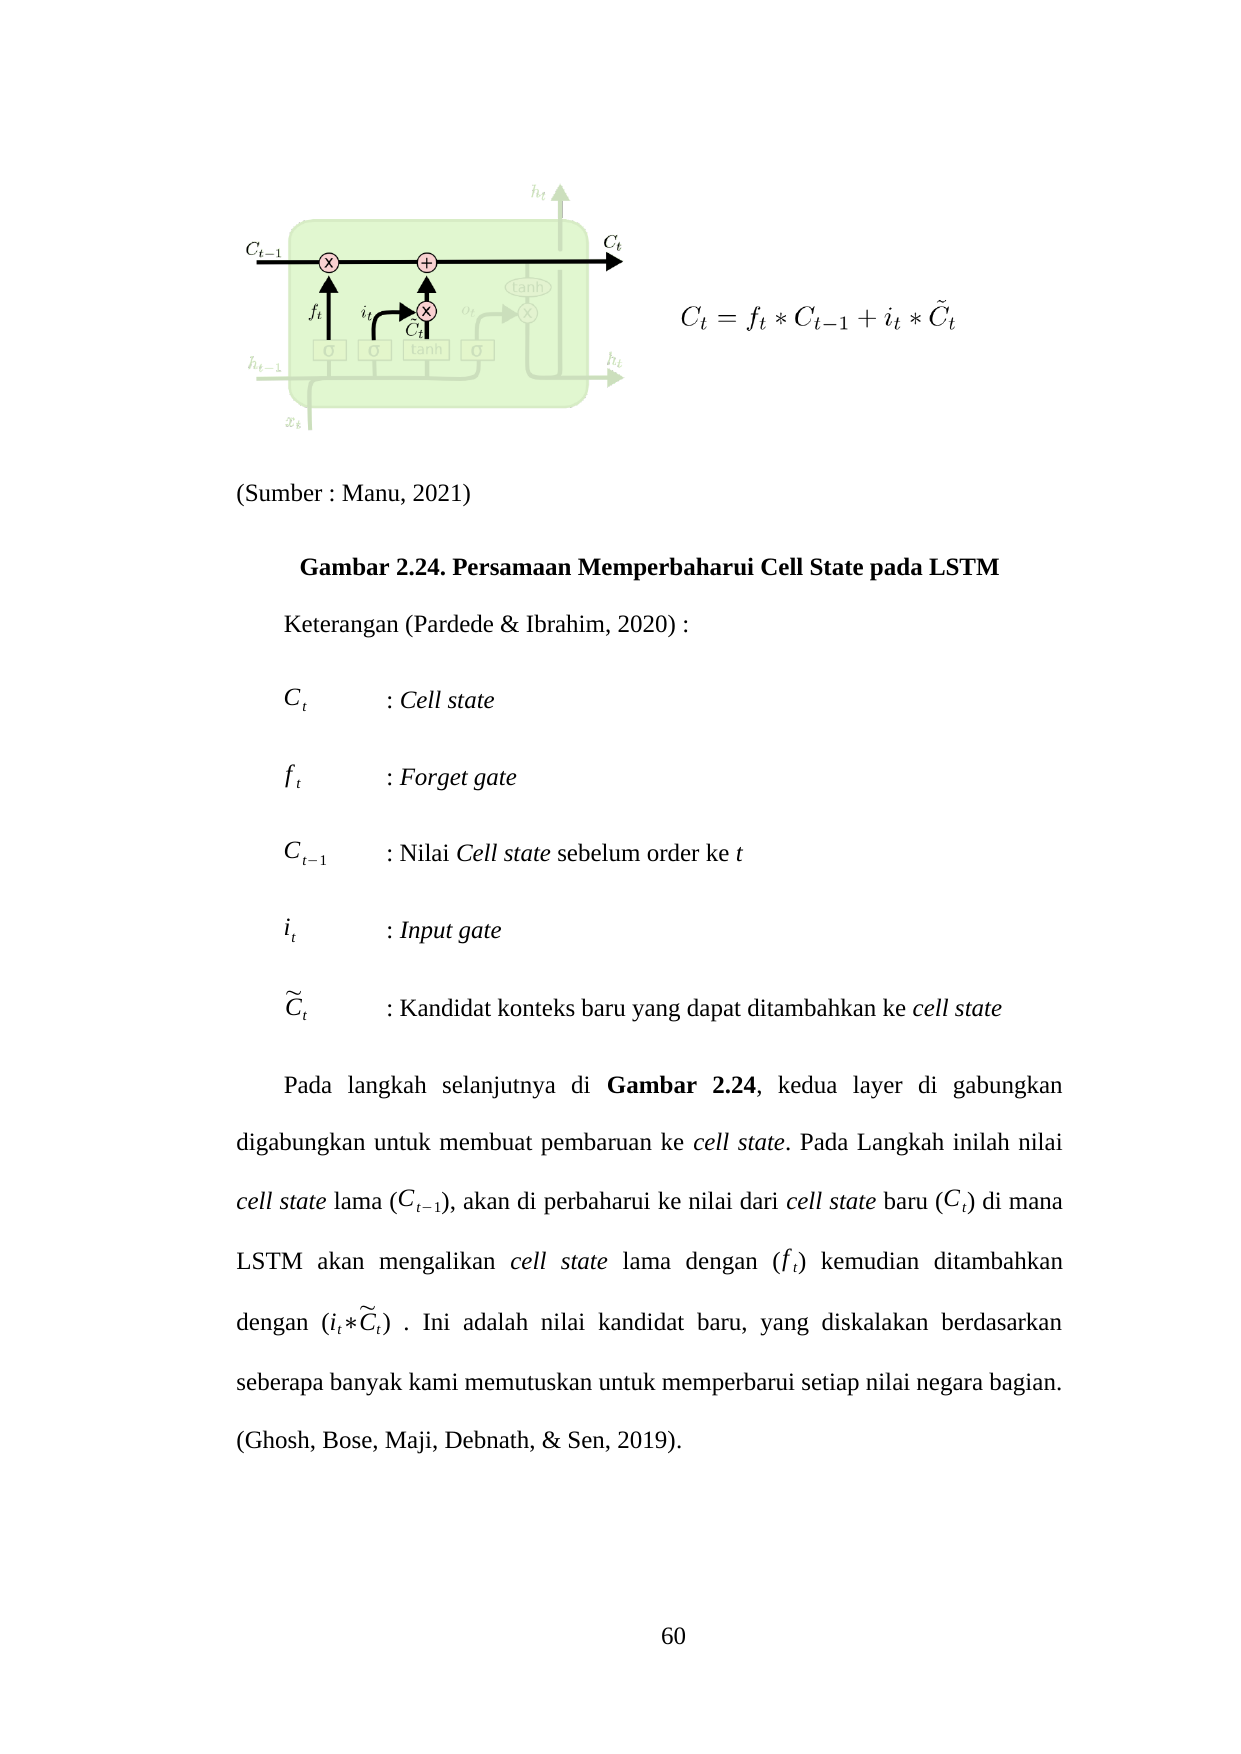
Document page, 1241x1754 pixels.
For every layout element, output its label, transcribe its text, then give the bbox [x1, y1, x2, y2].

text : Kandidat konteks baru yang dapat ditambahkan ke cell state [283, 991, 1063, 1024]
text : Nilai Cell state sebelum order ke t [283, 837, 1063, 868]
text : Forget gate [283, 760, 1063, 792]
text Keterangan : [236, 609, 1063, 638]
text : Cell state [283, 684, 1063, 715]
text : Input gate [283, 914, 1063, 945]
picture [236, 177, 1063, 433]
text Pada langkah selanjutnya di Gambar 2.23, kedua layer di gabungkan digabungkan untuk membuat pembaruan ke cell state. Pada Langkah inilah nilai cell state lama (), akan di perbaharui ke nilai dari cell state baru () di mana LSTM akan mengalikan cell state lama dengan () kemudian ditambahkan dengan () . Ini adalah nilai kandidat baru, yang diskalakan berdasarkan seberapa banyak kami memutuskan untuk memperbarui setiap nilai negara bagian. . [236, 1070, 1063, 1454]
